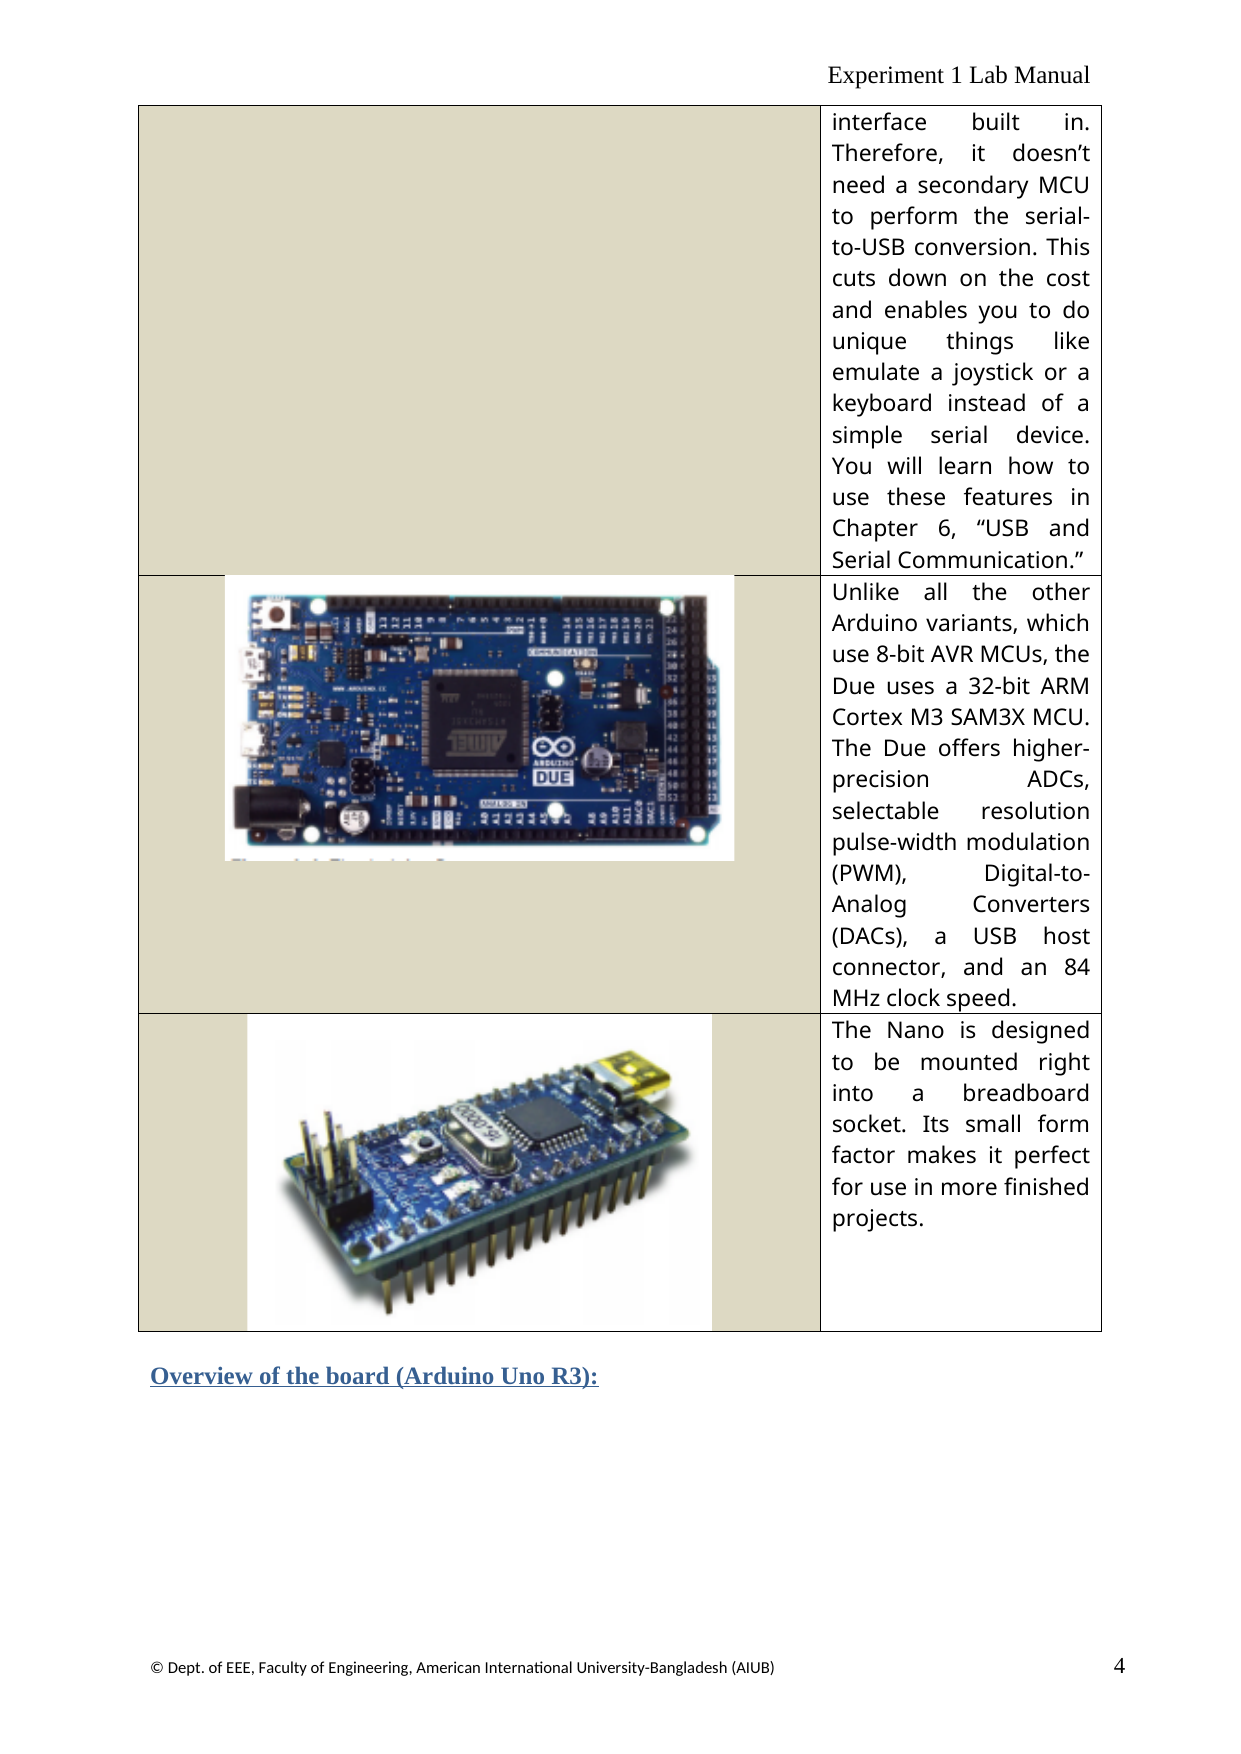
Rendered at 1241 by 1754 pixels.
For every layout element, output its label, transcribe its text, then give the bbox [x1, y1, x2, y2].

table_cell [139, 576, 820, 1013]
table_cell [139, 1014, 247, 1331]
picture [247, 1014, 712, 1331]
picture [224, 575, 735, 861]
table_cell Unlike all the other Arduino variants, which use 8-bit AVR MCUs, the Due uses a 32-bit ARM Cortex M3 SAM3X MCU. The Due offers higher-precision ADCs, selectable resolution pulse-width modulation (PWM), Digital-to-Analog Converters (DACs), a USB host connector, and an 84 MHz clock speed. [821, 576, 1101, 1013]
table_cell The Nano is designed to be mounted right into a breadboard socket. Its small form factor makes it perfect for use in more finished projects. [821, 1014, 1101, 1331]
table_cell [139, 106, 820, 575]
text Overview of the board (Arduino Uno R3): [150, 1361, 1090, 1389]
table_cell [712, 1014, 820, 1331]
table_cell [821, 106, 1101, 575]
